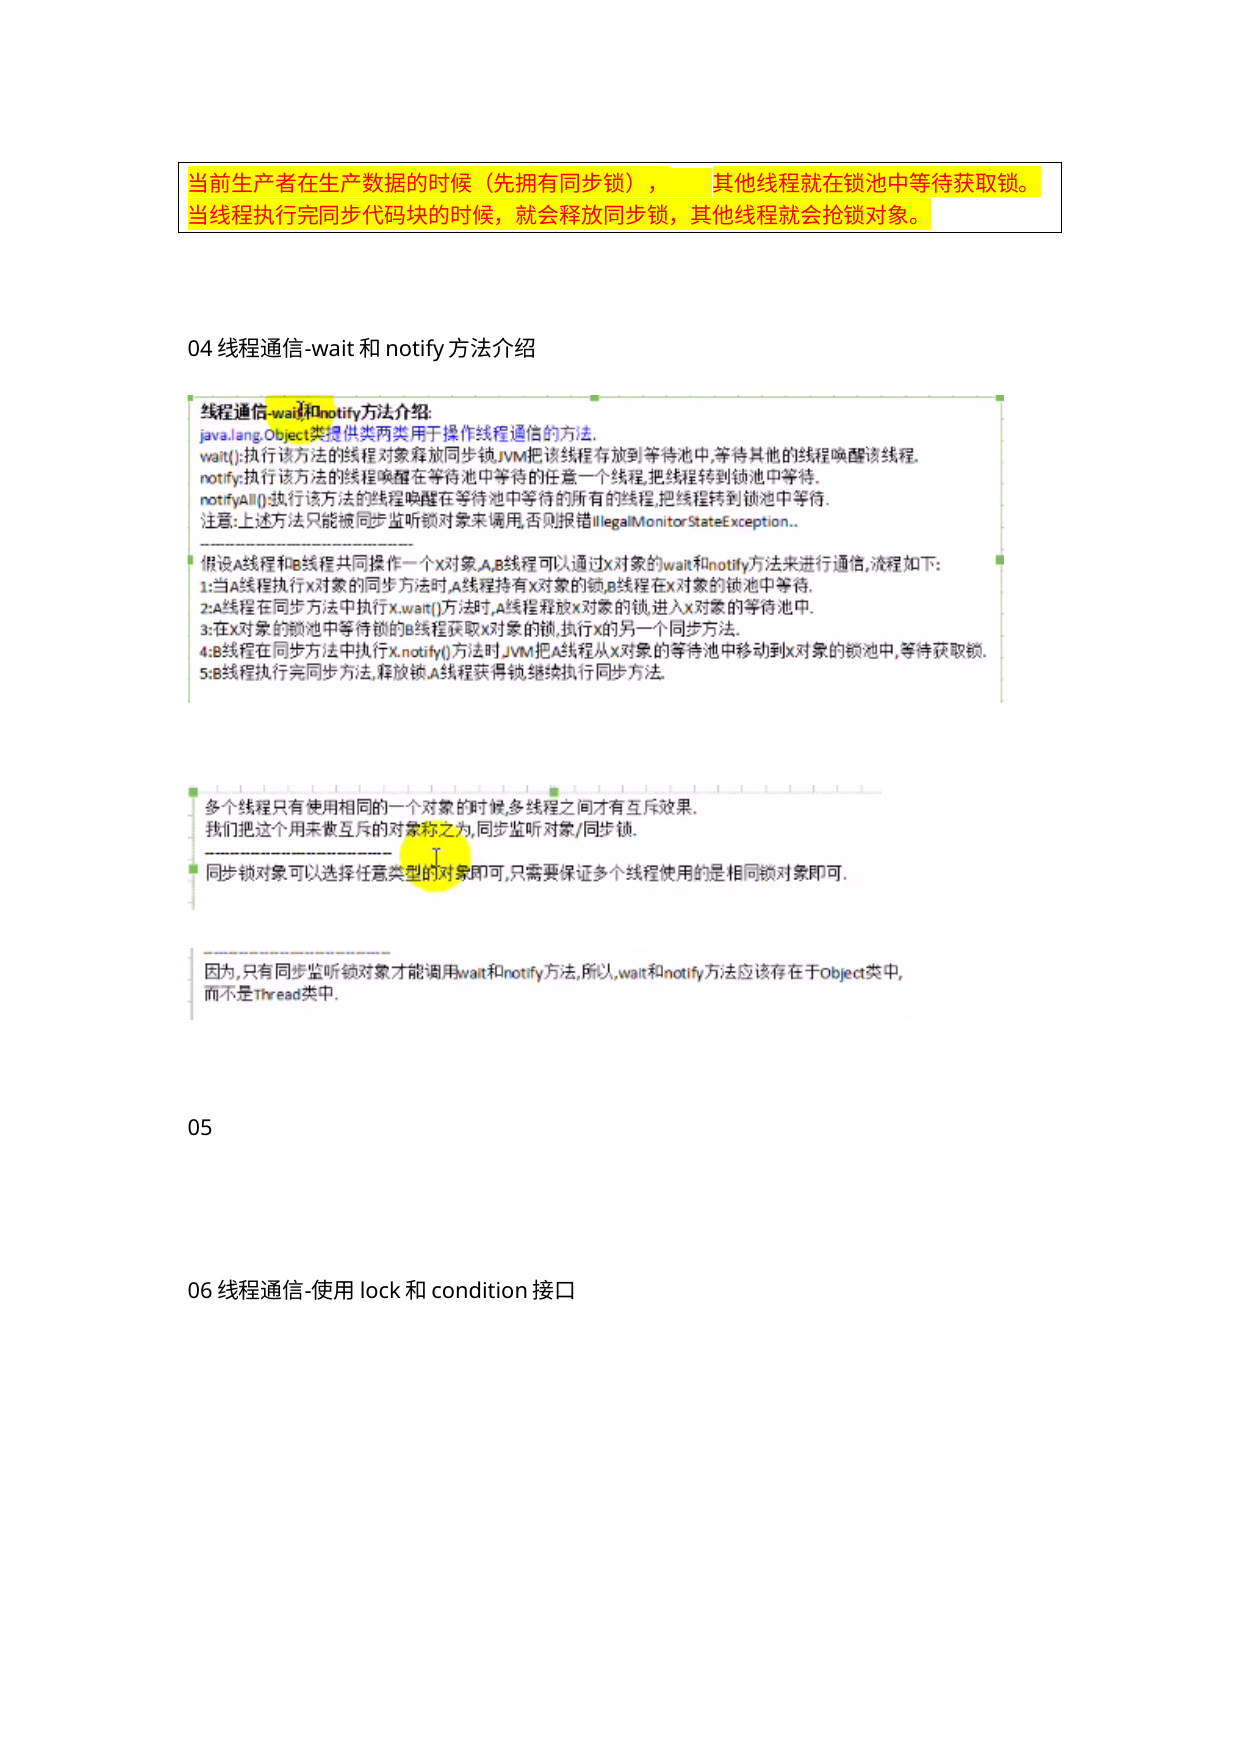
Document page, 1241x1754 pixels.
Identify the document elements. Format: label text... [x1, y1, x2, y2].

picture [187, 395, 1004, 703]
text 当线程执行完同步代码块的时候，就会释放同步锁，其他线程就会抢锁对象。 [179, 194, 1061, 232]
text 04线程通信-wait和notify方法介绍 [187, 331, 1053, 363]
text 当前生产者在生产数据的时候（先拥有同步锁）， 其他线程就在锁池中等待获取锁。 [179, 163, 1061, 194]
picture [187, 785, 882, 910]
picture [187, 948, 912, 1020]
text 05 [187, 1111, 1053, 1143]
text 06线程通信-使用lock和condition接口 [187, 1273, 1053, 1306]
